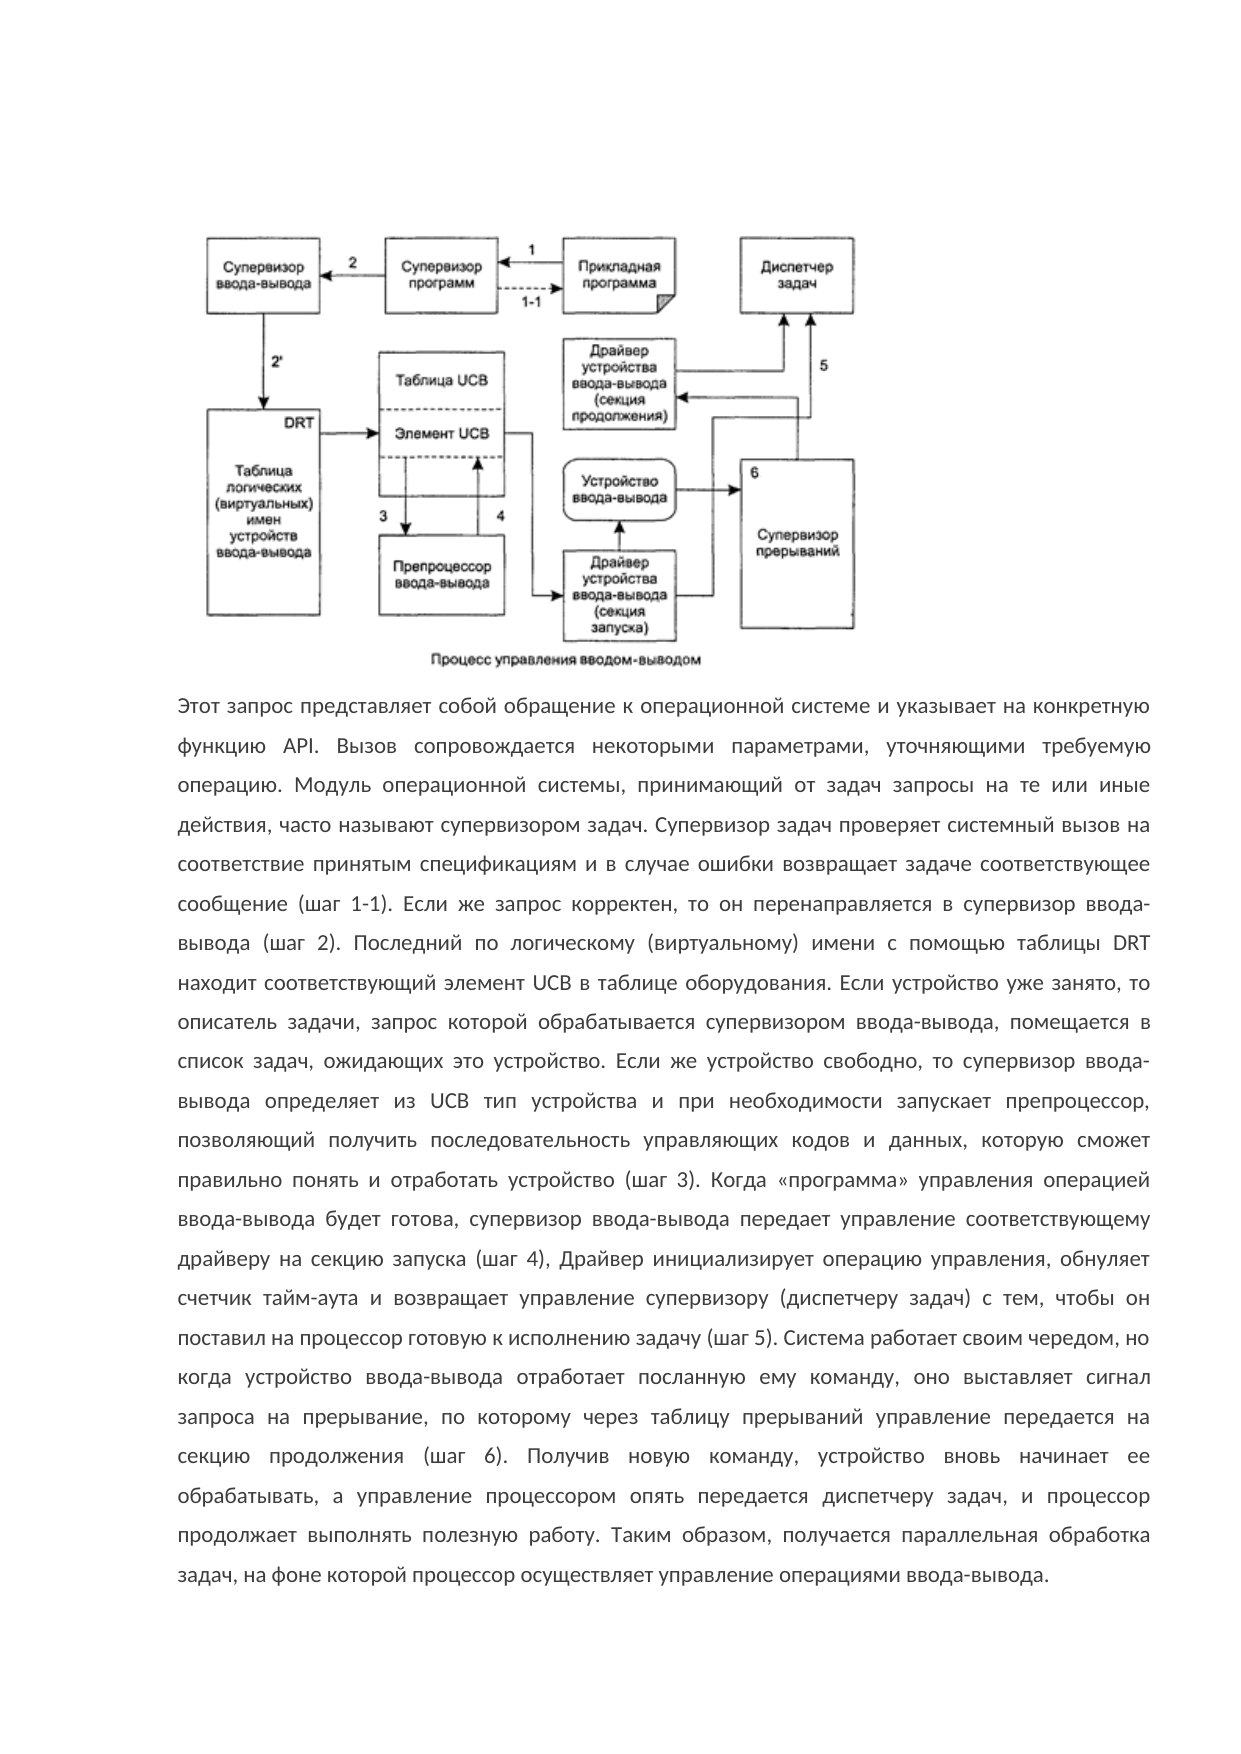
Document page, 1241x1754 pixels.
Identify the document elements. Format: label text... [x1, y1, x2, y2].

text Этот запрос представляет собой обращение к операционной системе и указывает на конкретную функцию API. Вызов сопровождается некоторыми параметрами, уточняющими требуемую операцию. Модуль операционной системы, принимающий от задач запросы на те или иные действия, часто называют супервизором задач. Супервизор задач проверяет системный вызов на соответствие принятым спецификациям и в случае ошибки возвращает задаче соответствующее сообщение (шаг 1-1). Если же запрос корректен, то он перенаправляется в супервизор ввода-вывода (шаг 2). Последний по логическому (виртуальному) имени с помощью таблицы DRT находит соответствующий элемент UCB в таблице оборудования. Если устройство уже занято, то описатель задачи, запрос которой обрабатывается супервизором ввода-вывода, помещается в список задач, ожидающих это устройство. Если же устройство свободно, то супервизор ввода-вывода определяет из UCB тип устройства и при необходимости запускает препроцессор, позволяющий получить последовательность управляющих кодов и данных, которую сможет правильно понять и отработать устройство (шаг 3). Когда «программа» управления операцией ввода-вывода будет готова, супервизор ввода-вывода передает управление соответствующему драйверу на секцию запуска (шаг 4), Драйвер инициализирует операцию управления, обнуляет счетчик тайм-аута и возвращает управление супервизору (диспетчеру задач) с тем, чтобы он поставил на процессор готовую к исполнению задачу (шаг 5). Система работает своим чередом, но когда устройство ввода-вывода отработает посланную ему команду, оно выставляет сигнал запроса на прерывание, по которому через таблицу прерываний управление передается на секцию продолжения (шаг 6). Получив новую команду, устройство вновь начинает ее обрабатывать, а управление процессором опять передается диспетчеру задач, и процессор продолжает выполнять полезную работу. Таким образом, получается параллельная обработка задач, на фоне которой процессор осуществляет управление операциями ввода-вывода. [177, 680, 1152, 1588]
picture [177, 224, 868, 678]
